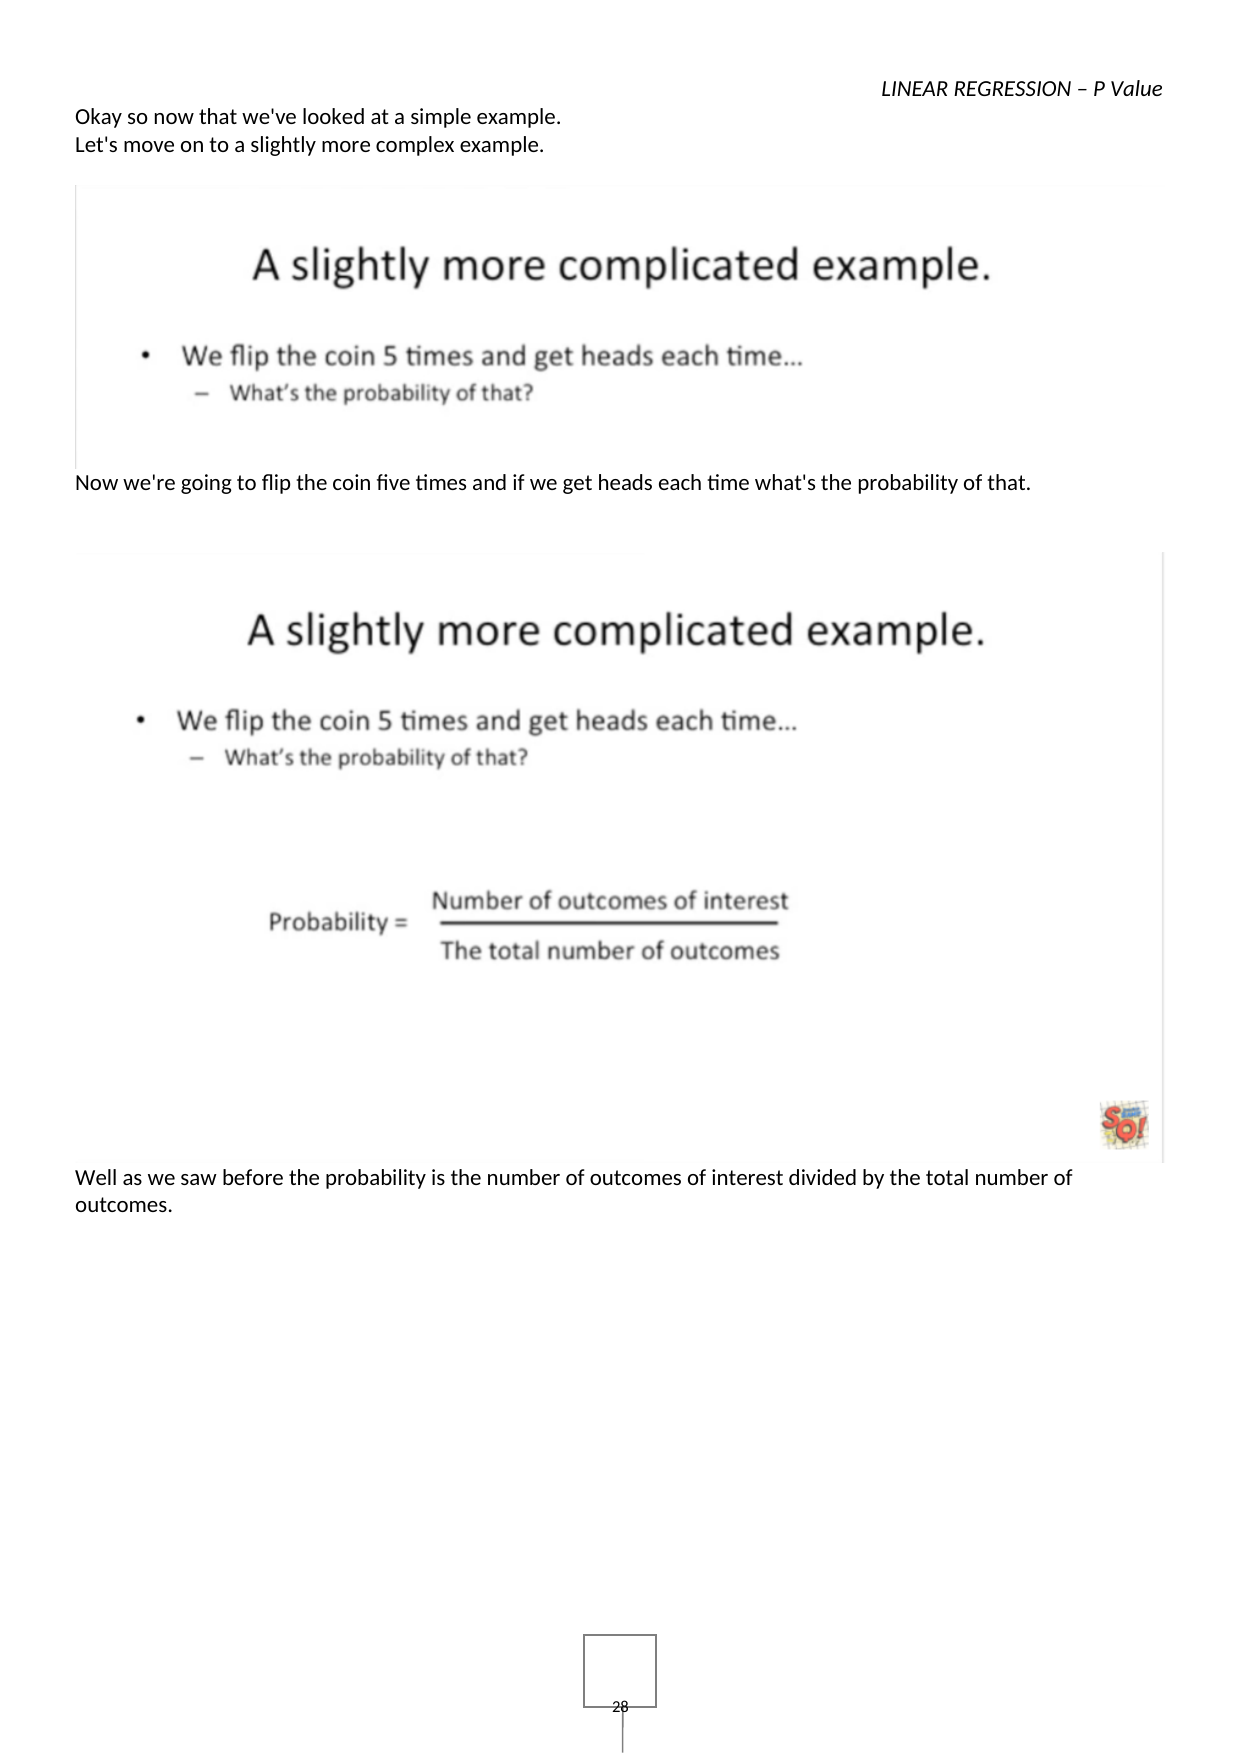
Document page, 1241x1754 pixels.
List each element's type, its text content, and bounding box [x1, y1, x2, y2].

picture [75, 552, 1166, 1163]
text Okay so now that we've looked at a simple example. [75, 102, 1165, 130]
text Well as we saw before the probability is the number of outcomes of interest divided by the total number of outcomes. [75, 1163, 1165, 1219]
text Let's move on to a slightly more complex example. [75, 130, 1165, 158]
text Now we're going to flip the coin five times and if we get heads each time what's the probability of that. [75, 469, 1165, 496]
picture [75, 185, 1166, 469]
